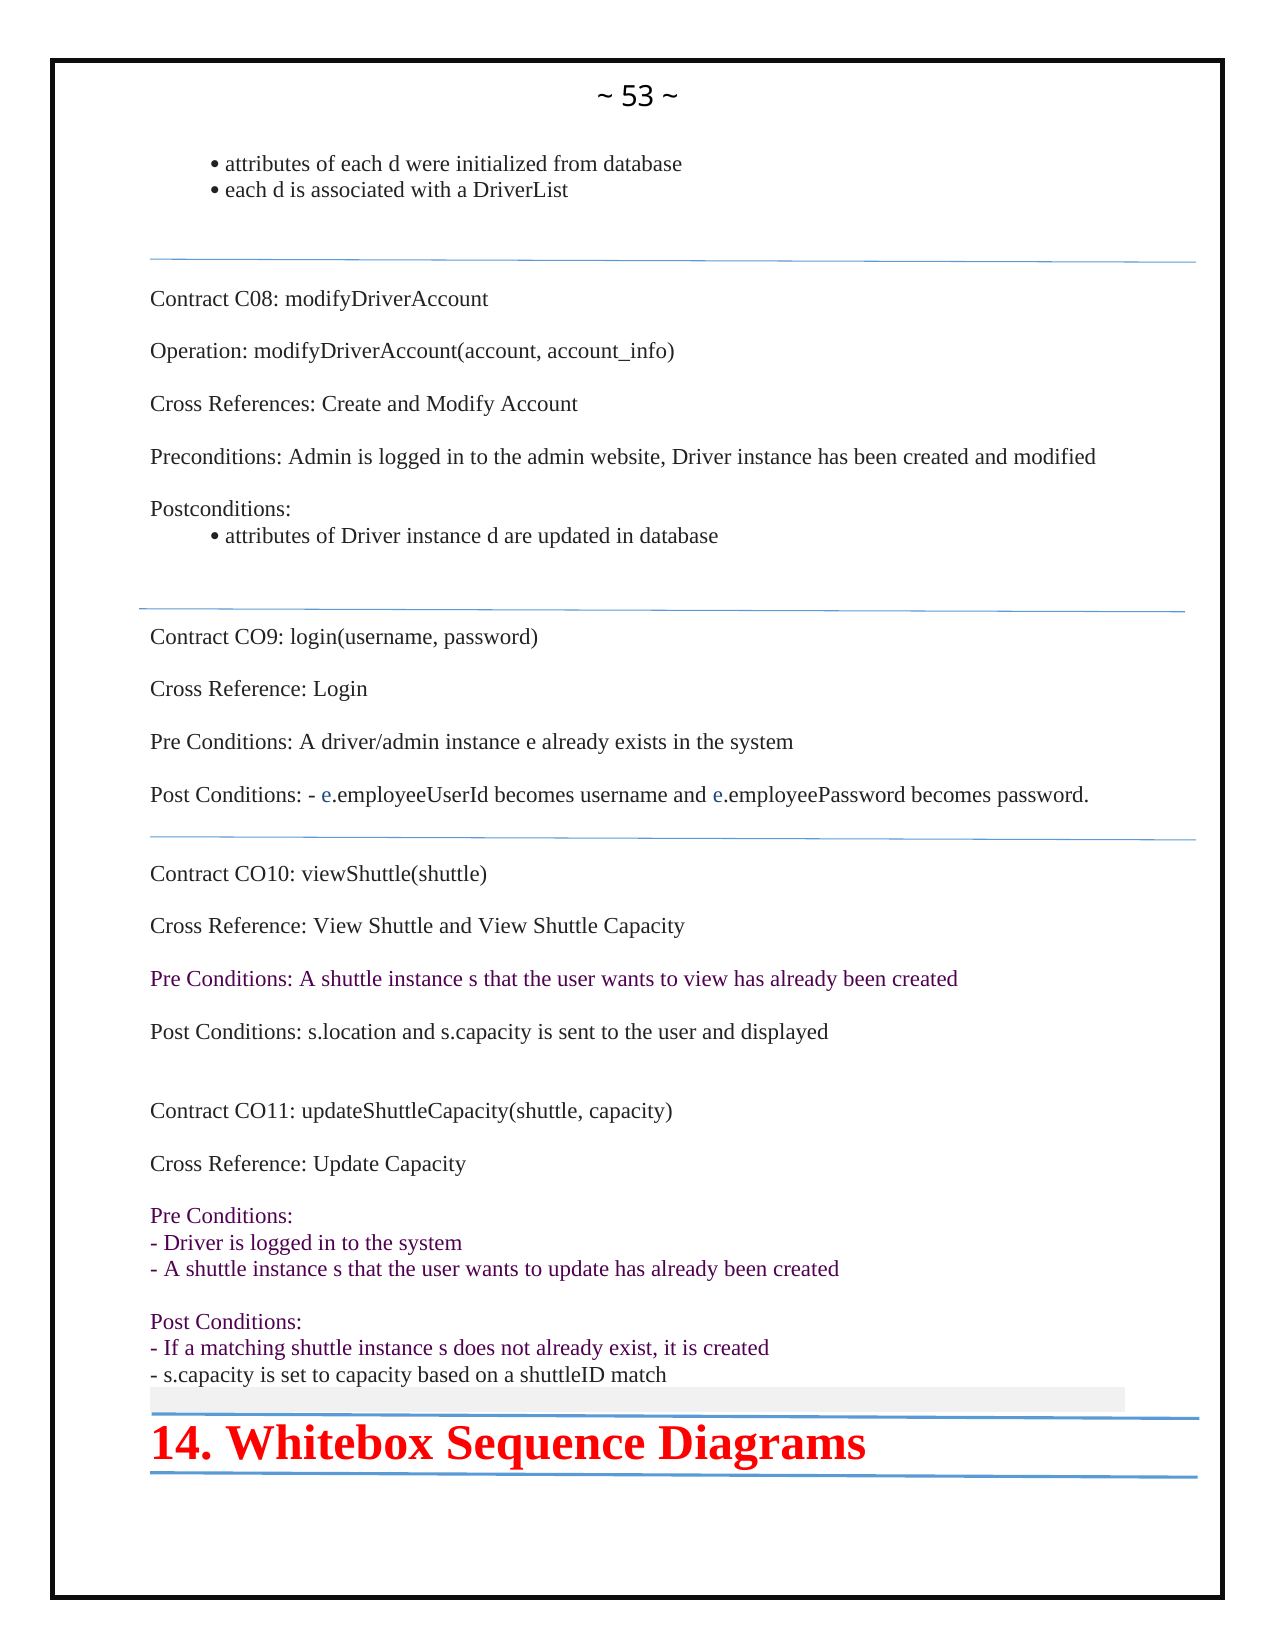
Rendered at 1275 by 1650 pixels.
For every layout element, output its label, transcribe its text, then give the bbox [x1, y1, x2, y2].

text 14. Whitebox Sequence Diagrams [150, 1412, 1125, 1470]
list attributes of each d were initialized from database [211, 150, 1125, 176]
text - Driver is logged in to the system [150, 1229, 1125, 1255]
text Cross Reference: Login [150, 675, 1125, 702]
text Pre Conditions: A shuttle instance s that the user wants to view has already been created [150, 965, 1125, 992]
text Pre Conditions: A driver/admin instance e already exists in the system [150, 728, 1125, 754]
text - If a matching shuttle instance s does not already exist, it is created [150, 1334, 1125, 1361]
text Contract C08: modifyDriverAccount [150, 284, 1125, 311]
list attributes of Driver instance d are updated in database [211, 522, 1125, 548]
text Pre Conditions: [150, 1202, 1125, 1229]
text - s.capacity is set to capacity based on a shuttleID match [150, 1361, 1125, 1387]
text Contract CO11: updateShuttleCapacity(shuttle, capacity) [150, 1097, 1125, 1123]
text Postconditions: [150, 495, 1125, 522]
text Cross Reference: Update Capacity [150, 1150, 1125, 1176]
text Post Conditions: - e.employeeUserId becomes username and e.employeePassword becomes password. [150, 781, 1125, 807]
text Post Conditions: s.location and s.capacity is sent to the user and displayed [150, 1018, 1125, 1044]
text - A shuttle instance s that the user wants to update has already been created [150, 1255, 1125, 1282]
text Preconditions: Admin is logged in to the admin website, Driver instance has been created and modified [150, 443, 1125, 469]
text Contract CO10: viewShuttle(shuttle) [150, 860, 1125, 886]
text Operation: modifyDriverAccount(account, account_info) [150, 337, 1125, 364]
text Cross References: Create and Modify Account [150, 390, 1125, 416]
list each d is associated with a DriverList [211, 176, 1125, 203]
text Cross Reference: View Shuttle and View Shuttle Capacity [150, 913, 1125, 939]
text Contract CO9: login(username, password) [150, 623, 1125, 649]
text Post Conditions: [150, 1308, 1125, 1334]
